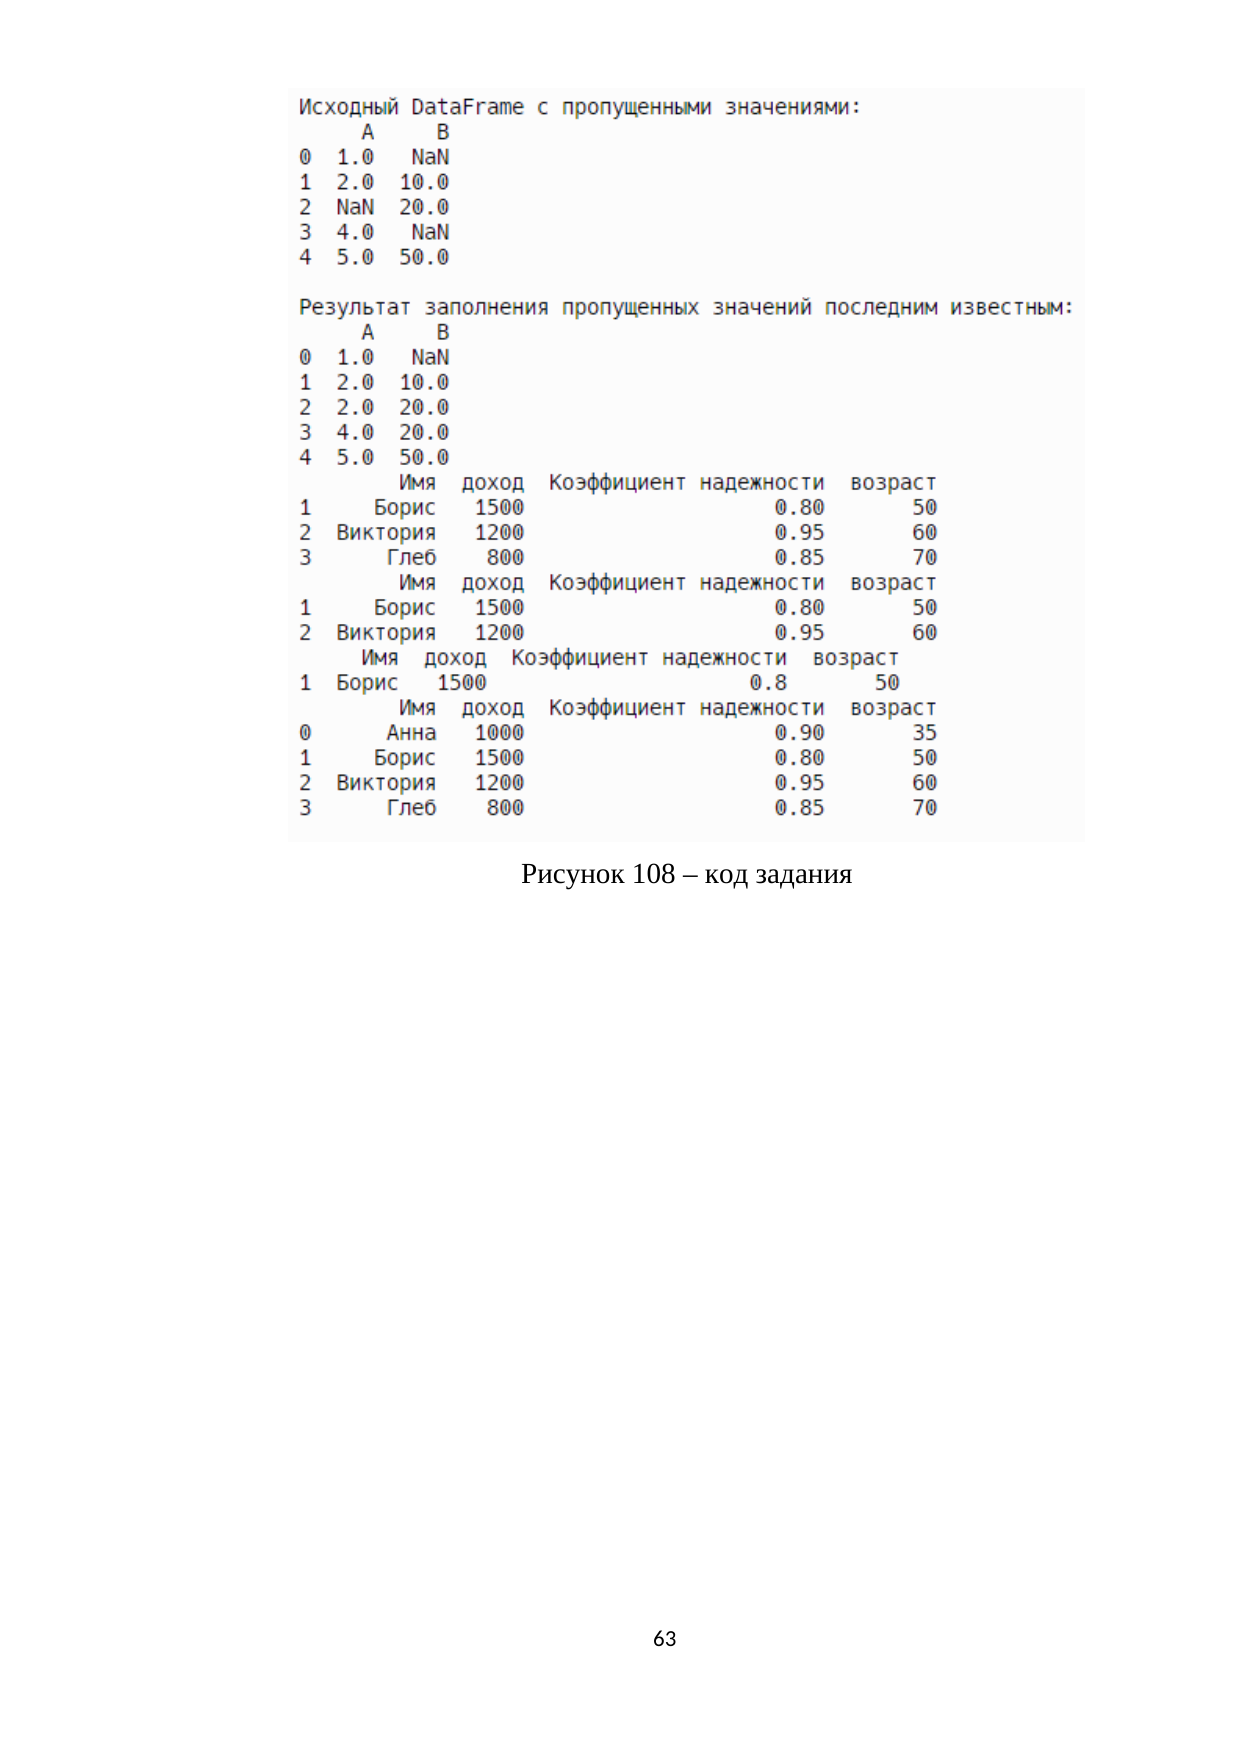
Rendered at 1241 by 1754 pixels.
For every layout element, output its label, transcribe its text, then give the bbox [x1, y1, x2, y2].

picture [288, 88, 1085, 842]
text Рисунок 108 – код задания [177, 856, 1152, 889]
